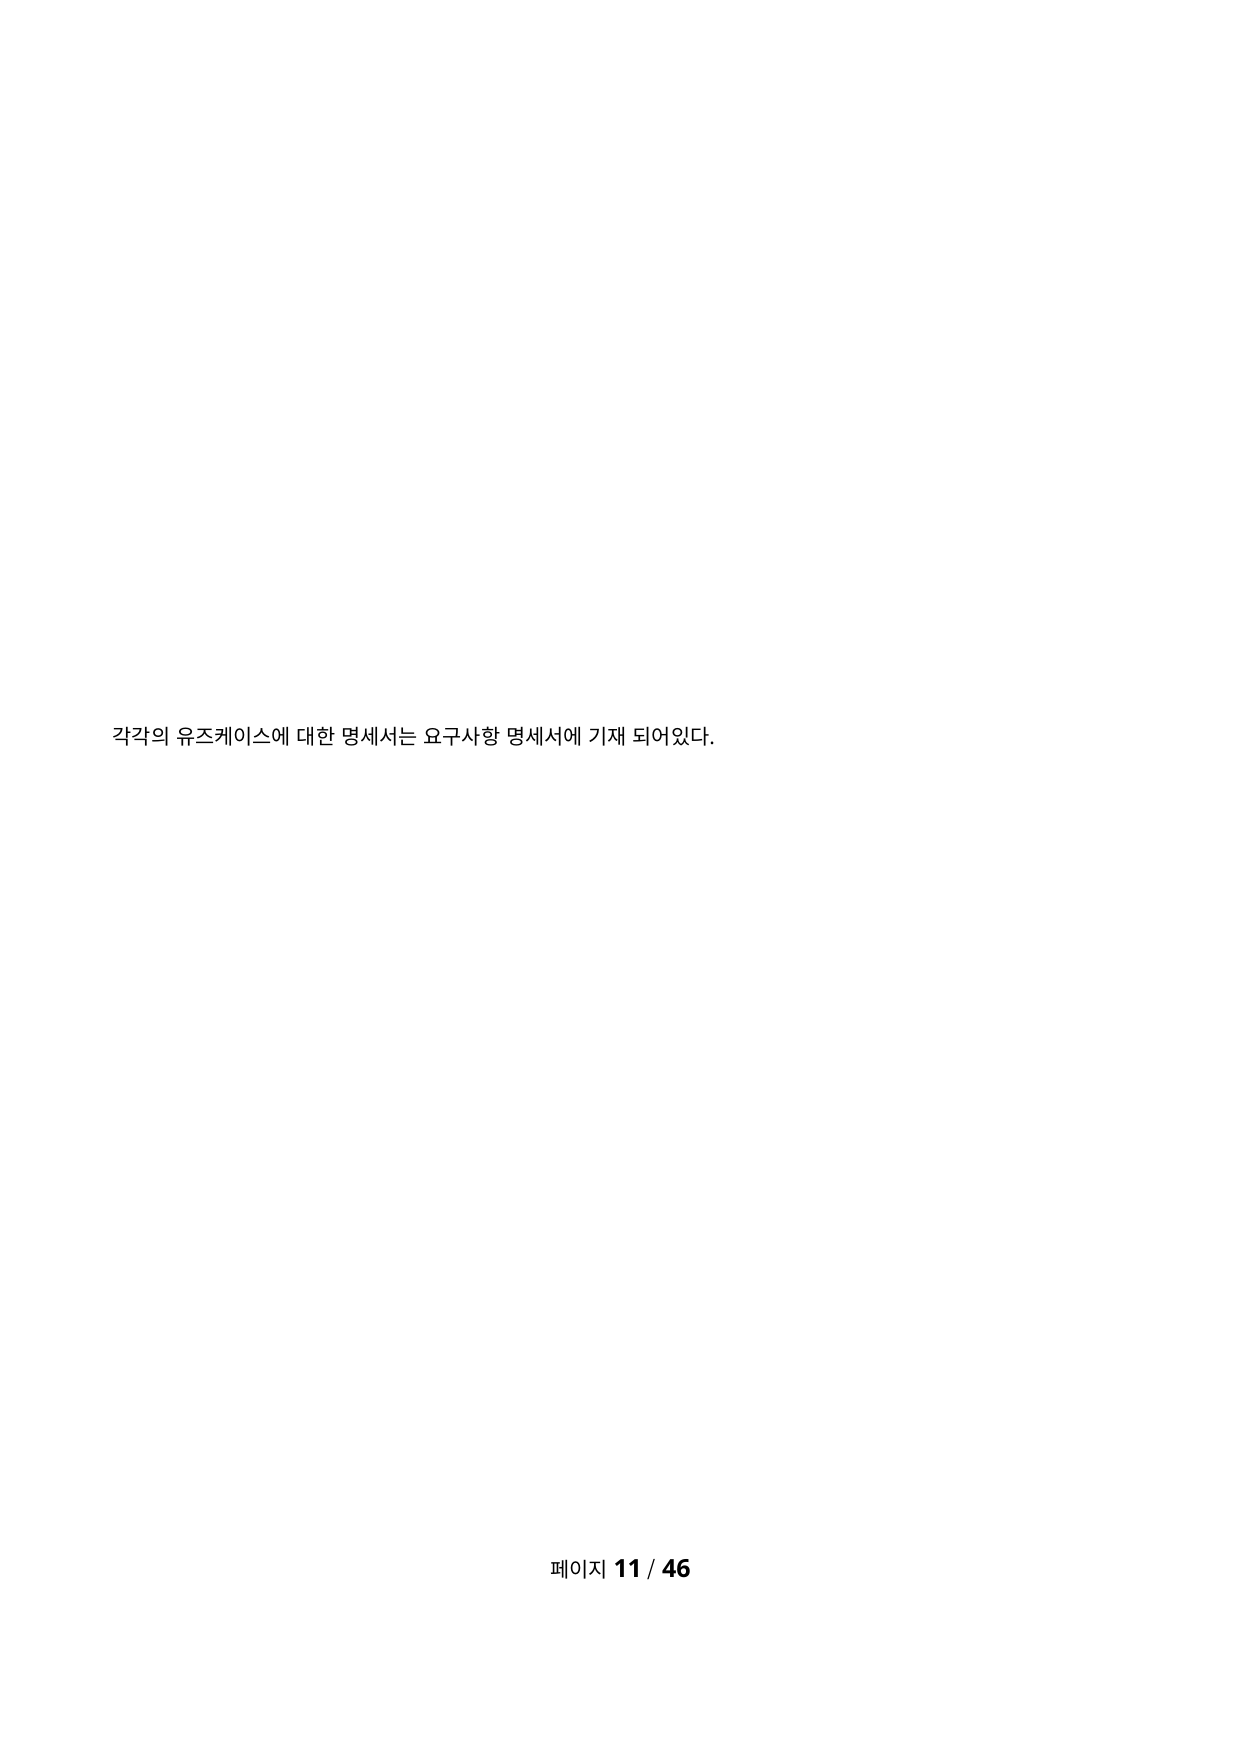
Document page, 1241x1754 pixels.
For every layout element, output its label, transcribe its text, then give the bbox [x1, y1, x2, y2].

text 각각의 유즈케이스에 대한 명세서는 요구사항 명세서에 기재 되어있다. [112, 721, 1128, 751]
